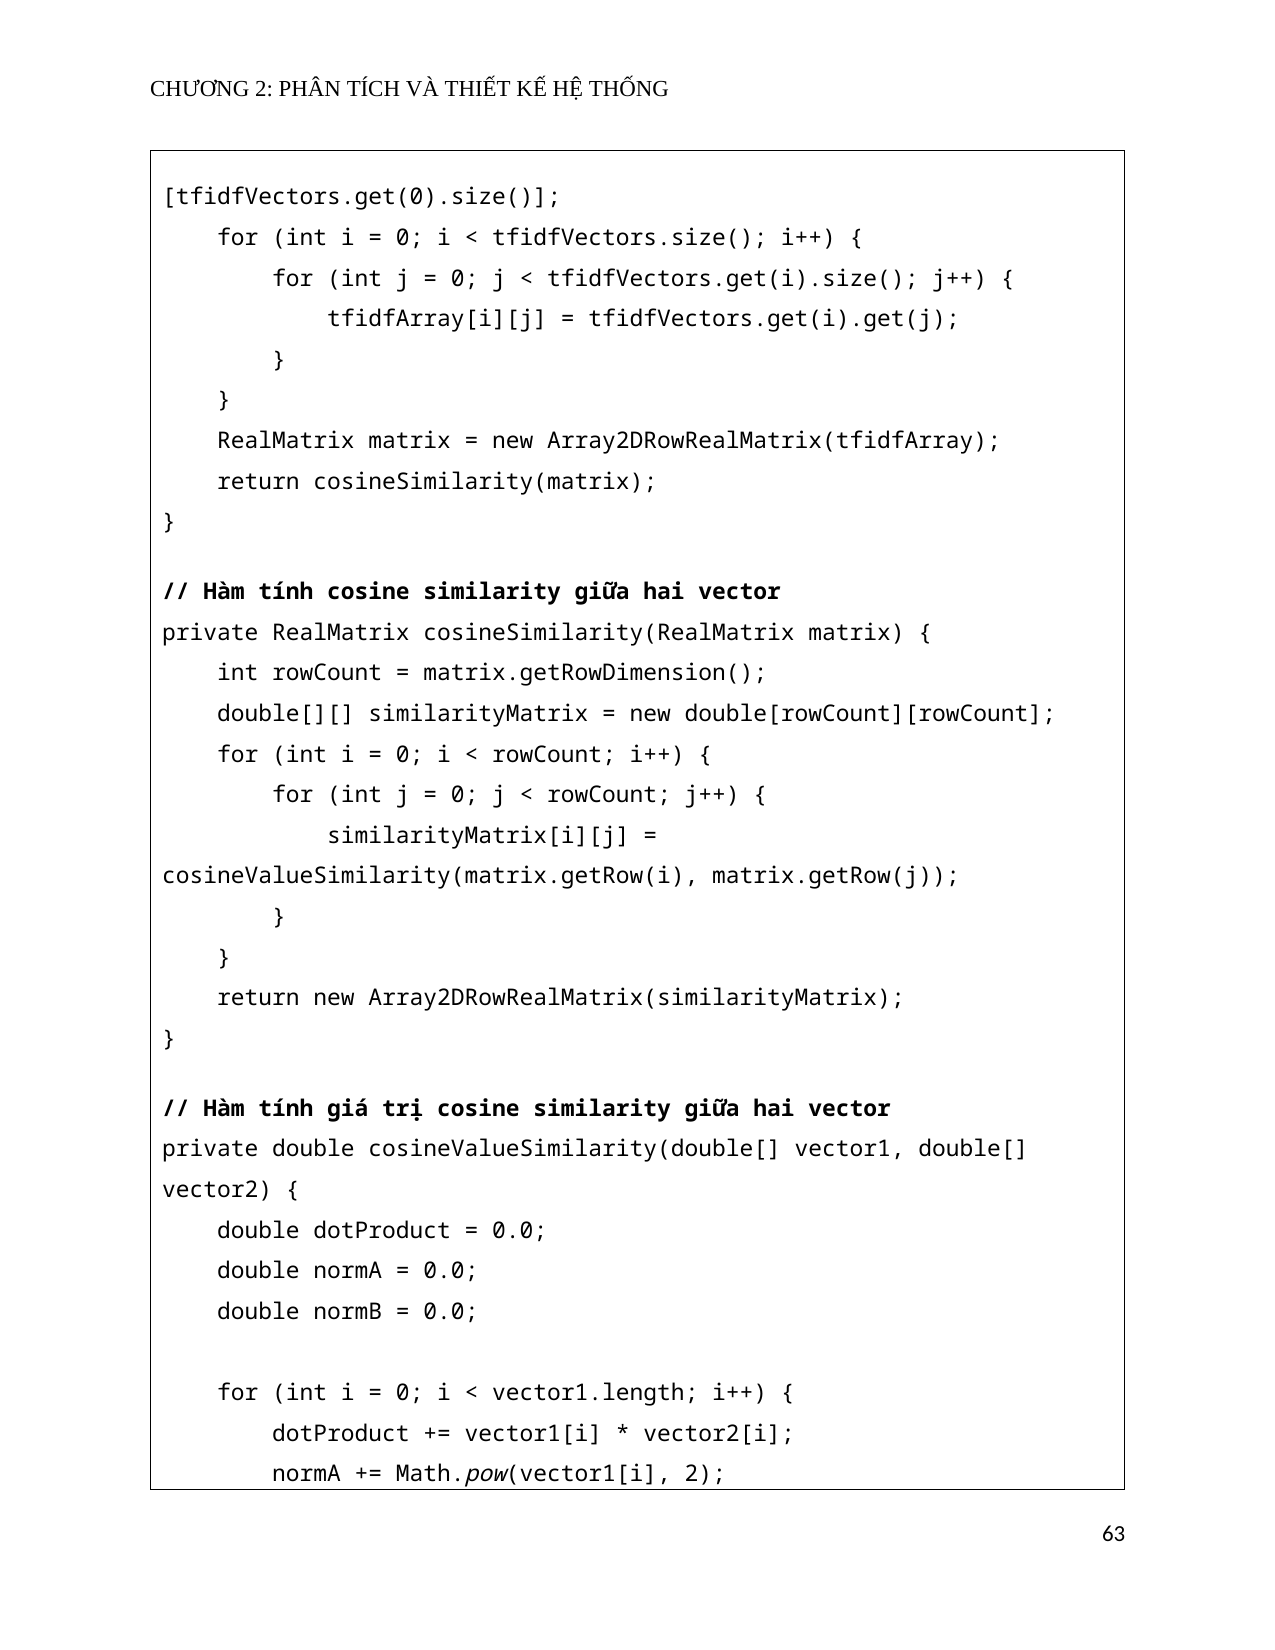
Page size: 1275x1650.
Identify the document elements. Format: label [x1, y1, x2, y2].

table_header [151, 151, 1124, 1488]
